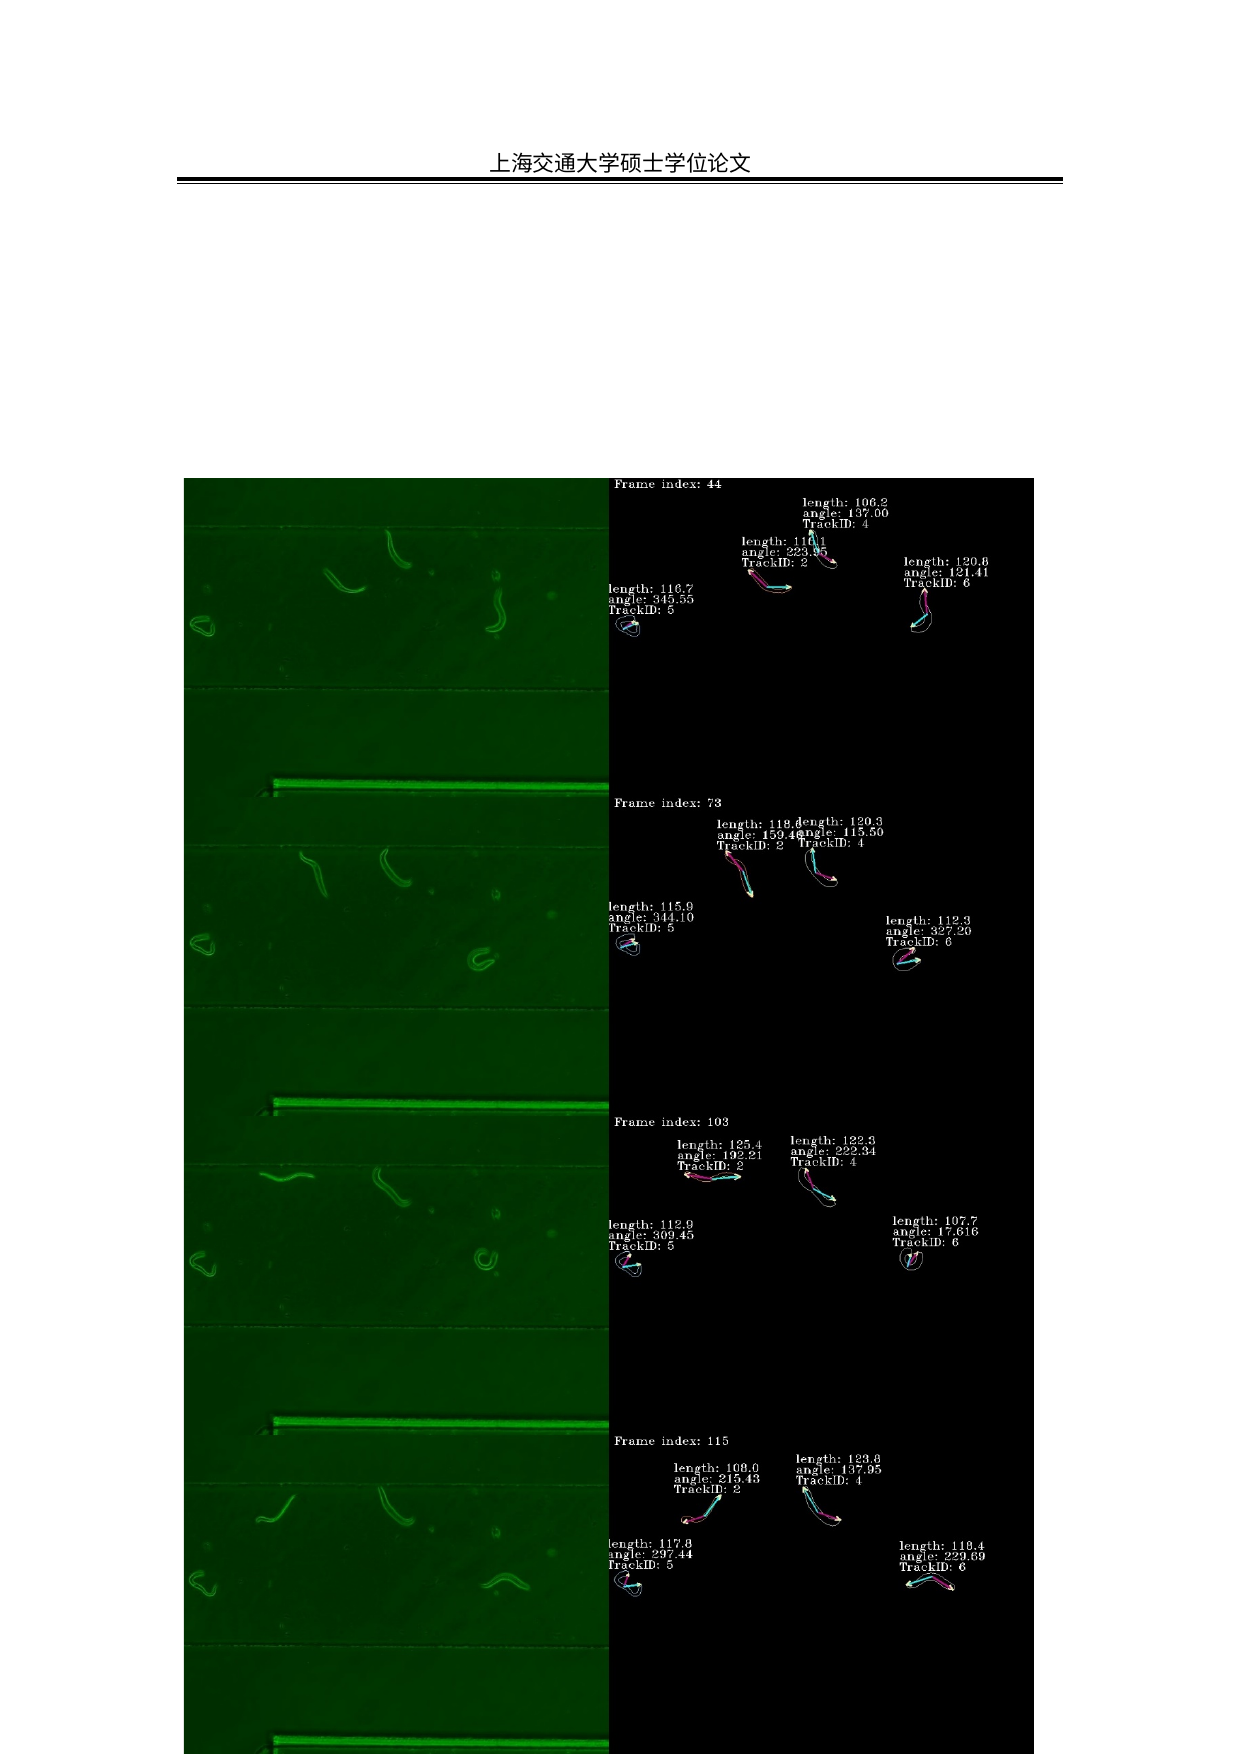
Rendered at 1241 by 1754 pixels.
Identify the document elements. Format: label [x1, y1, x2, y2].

picture [183, 478, 1034, 1754]
